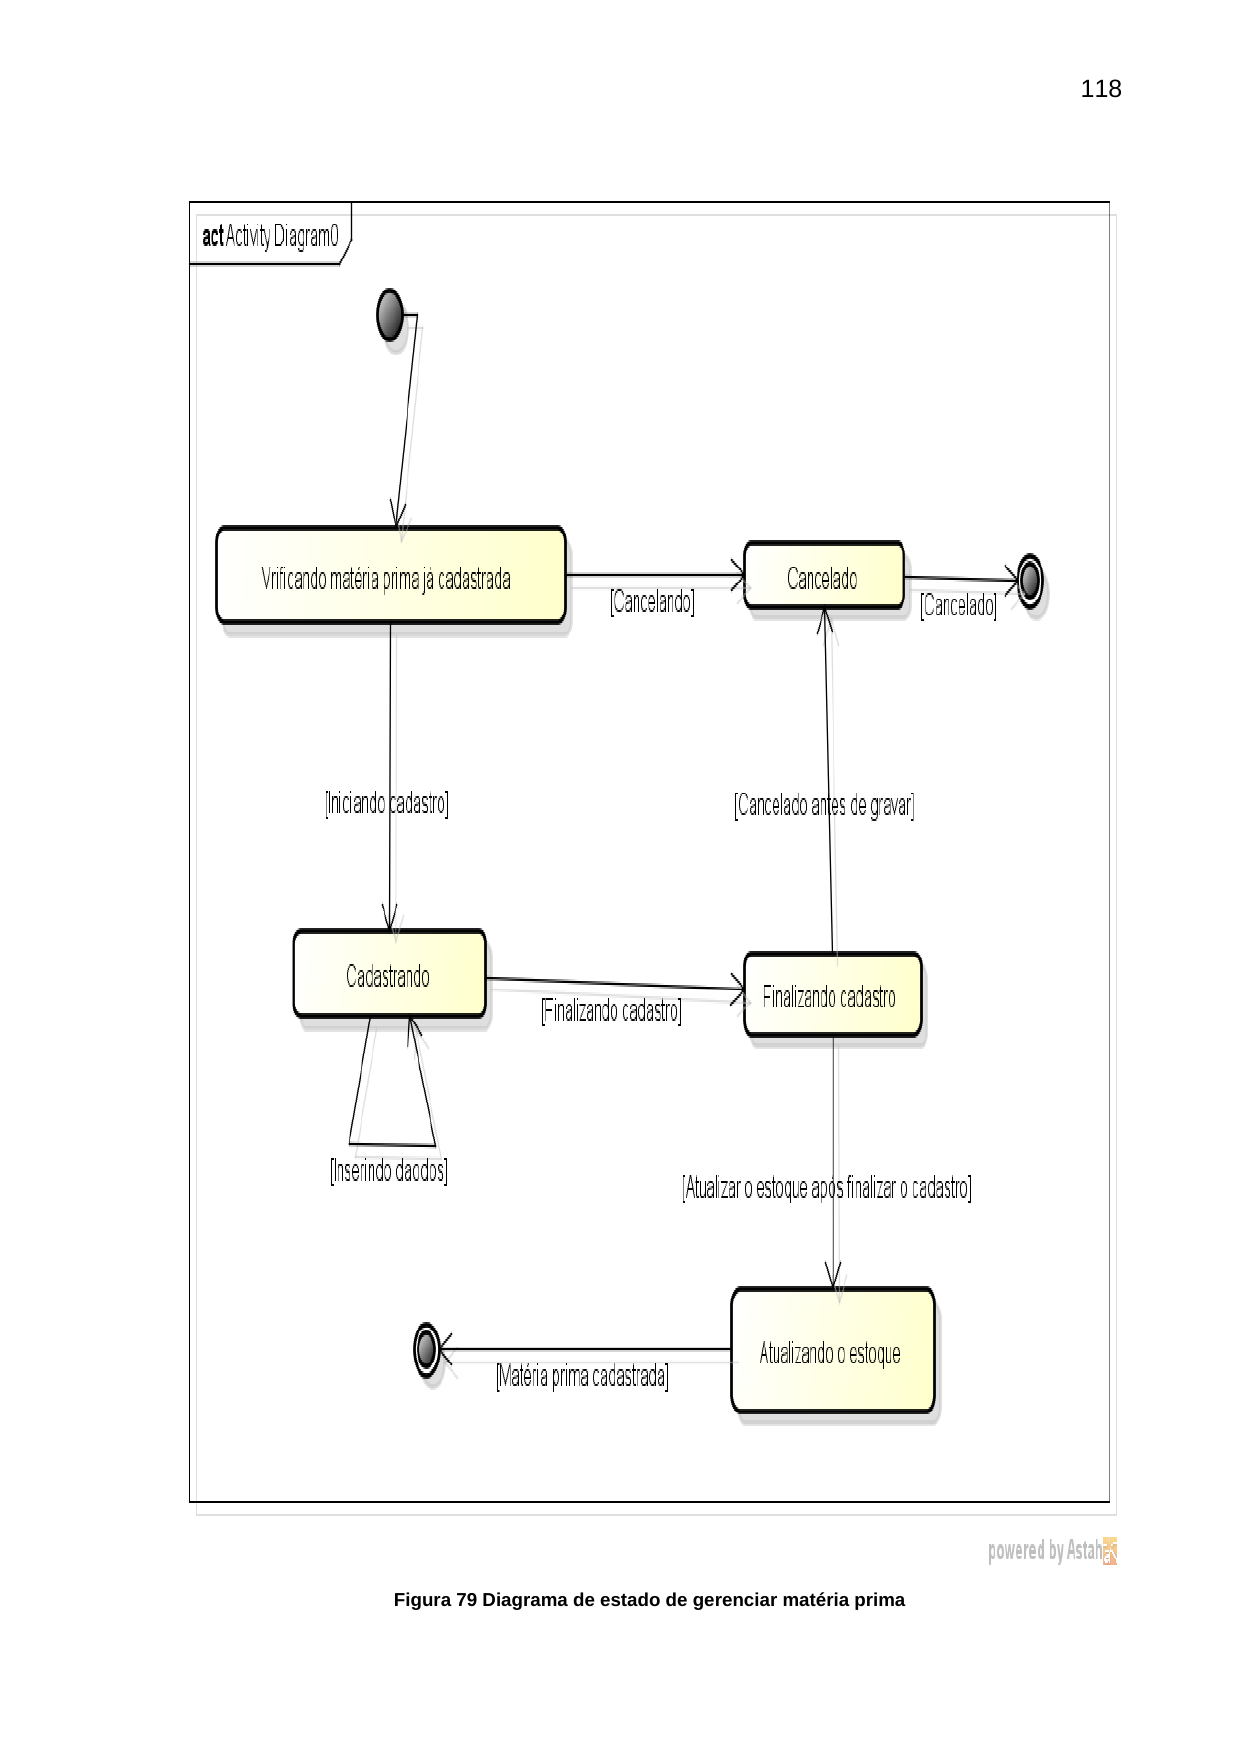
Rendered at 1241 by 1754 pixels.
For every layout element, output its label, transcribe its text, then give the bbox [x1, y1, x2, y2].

picture [177, 177, 1121, 1575]
text Figura 79 Diagrama de estado de gerenciar matéria prima [177, 1589, 1122, 1610]
